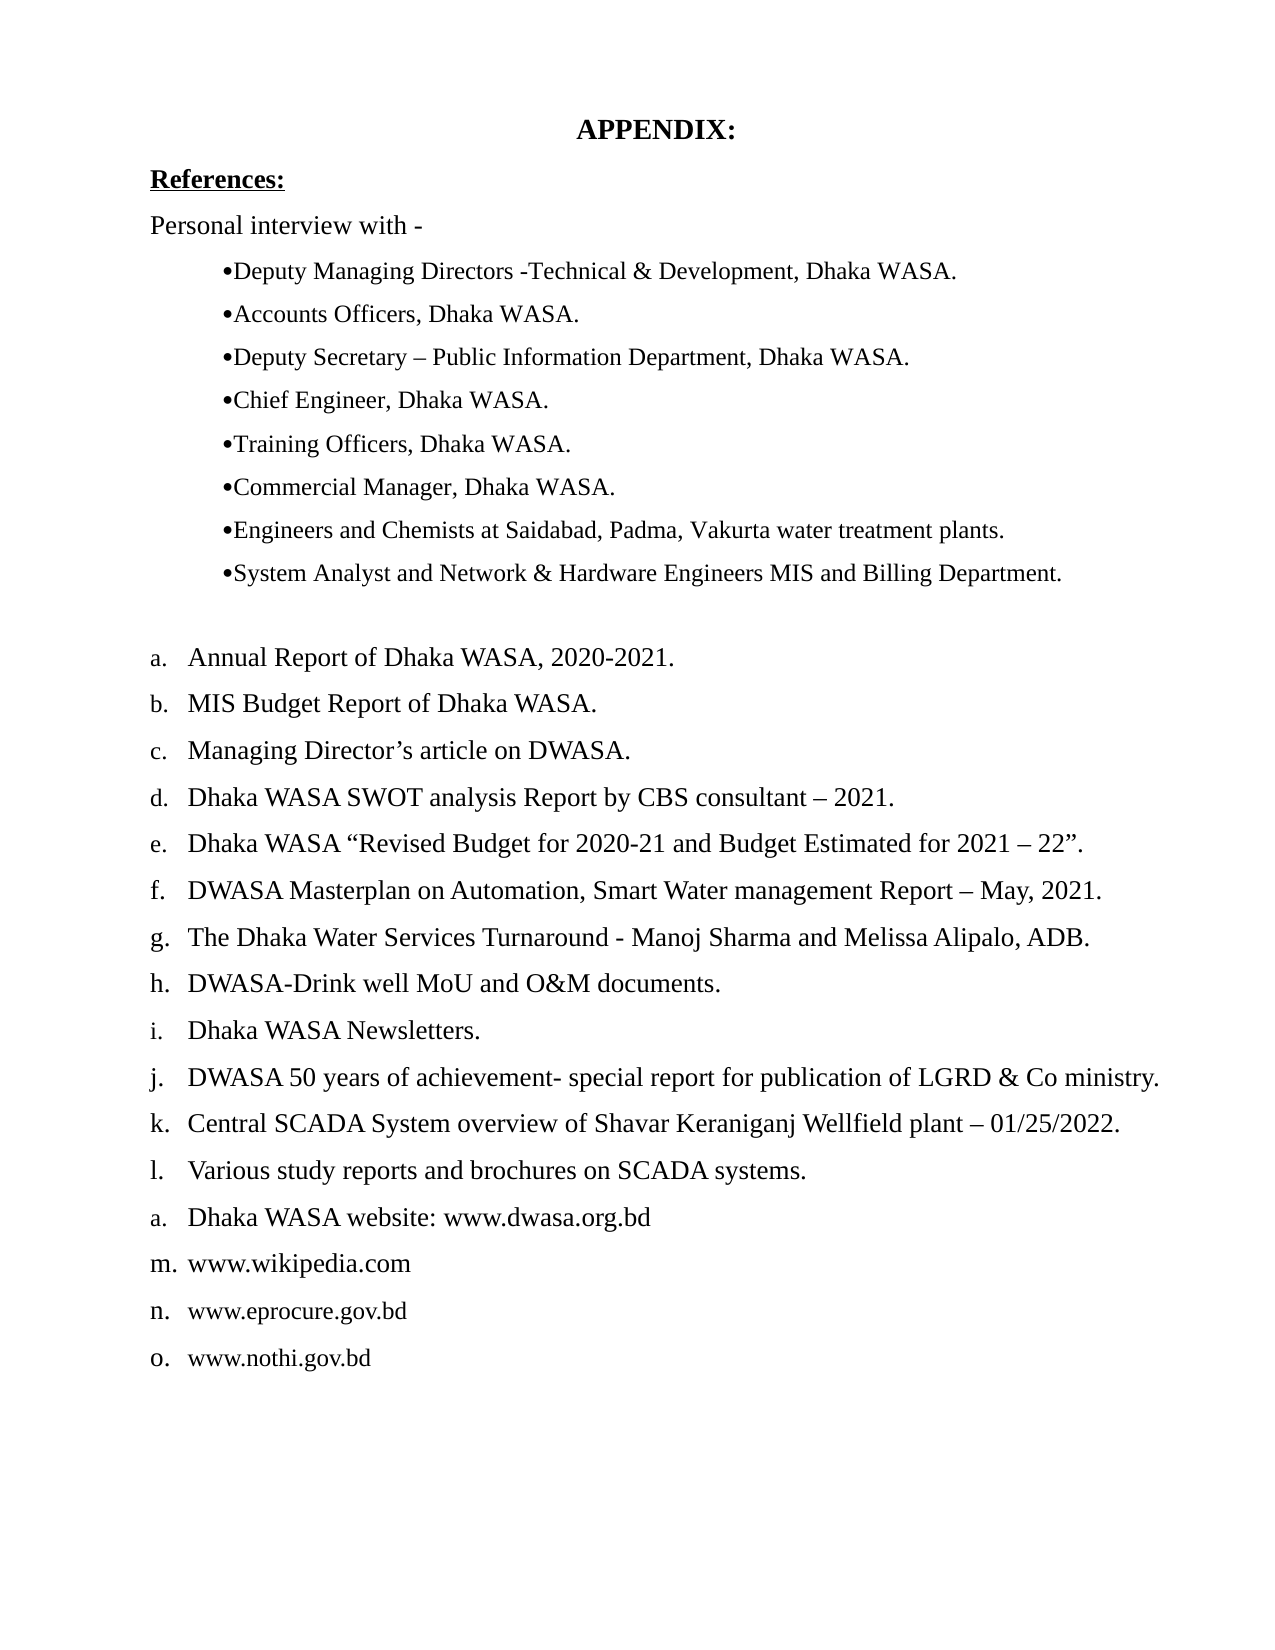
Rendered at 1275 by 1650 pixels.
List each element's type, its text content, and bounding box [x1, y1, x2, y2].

list Deputy Managing Directors -Technical & Development, Dhaka WASA. [224, 256, 1162, 285]
list Commercial Manager, Dhaka WASA. [224, 472, 1162, 501]
list Dhaka WASA Newsletters. [150, 1014, 1162, 1045]
list MIS Budget Report of Dhaka WASA. [150, 687, 1162, 718]
list Annual Report of Dhaka WASA, 2020-2021. [150, 641, 1162, 672]
list Training Officers, Dhaka WASA. [224, 429, 1162, 457]
text APPENDIX: [150, 112, 1162, 146]
list www.wikipedia.com [150, 1247, 1162, 1278]
list DWASA-Drink well MoU and O&M documents. [150, 967, 1162, 998]
list DWASA Masterplan on Automation, Smart Water management Report – May, 2021. [150, 874, 1162, 905]
list www.nothi.gov.bd [150, 1341, 1162, 1372]
list Central SCADA System overview of Shavar Keraniganj Wellfield plant – 01/25/2022. [150, 1107, 1162, 1138]
list DWASA 50 years of achievement- special report for publication of LGRD & Co ministry. [150, 1061, 1162, 1092]
list Dhaka WASA website: www.dwasa.org.bd [150, 1201, 1162, 1232]
list Managing Director’s article on DWASA. [150, 734, 1162, 765]
list Various study reports and brochures on SCADA systems. [150, 1154, 1162, 1185]
text Personal interview with - [150, 209, 1162, 241]
list System Analyst and Network & Hardware Engineers MIS and Billing Department. [224, 558, 1162, 587]
text References: [150, 163, 1162, 194]
list Chief Engineer, Dhaka WASA. [224, 386, 1162, 414]
list www.eprocure.gov.bd [150, 1294, 1162, 1325]
list Engineers and Chemists at Saidabad, Padma, Vakurta water treatment plants. [224, 515, 1162, 544]
list Dhaka WASA “Revised Budget for 2020-21 and Budget Estimated for 2021 – 22”. [150, 827, 1162, 858]
list Deputy Secretary – Public Information Department, Dhaka WASA. [224, 342, 1162, 371]
list Dhaka WASA SWOT analysis Report by CBS consultant – 2021. [150, 781, 1162, 812]
list The Dhaka Water Services Turnaround - Manoj Sharma and Melissa Alipalo, ADB. [150, 921, 1162, 952]
list Accounts Officers, Dhaka WASA. [224, 299, 1162, 328]
